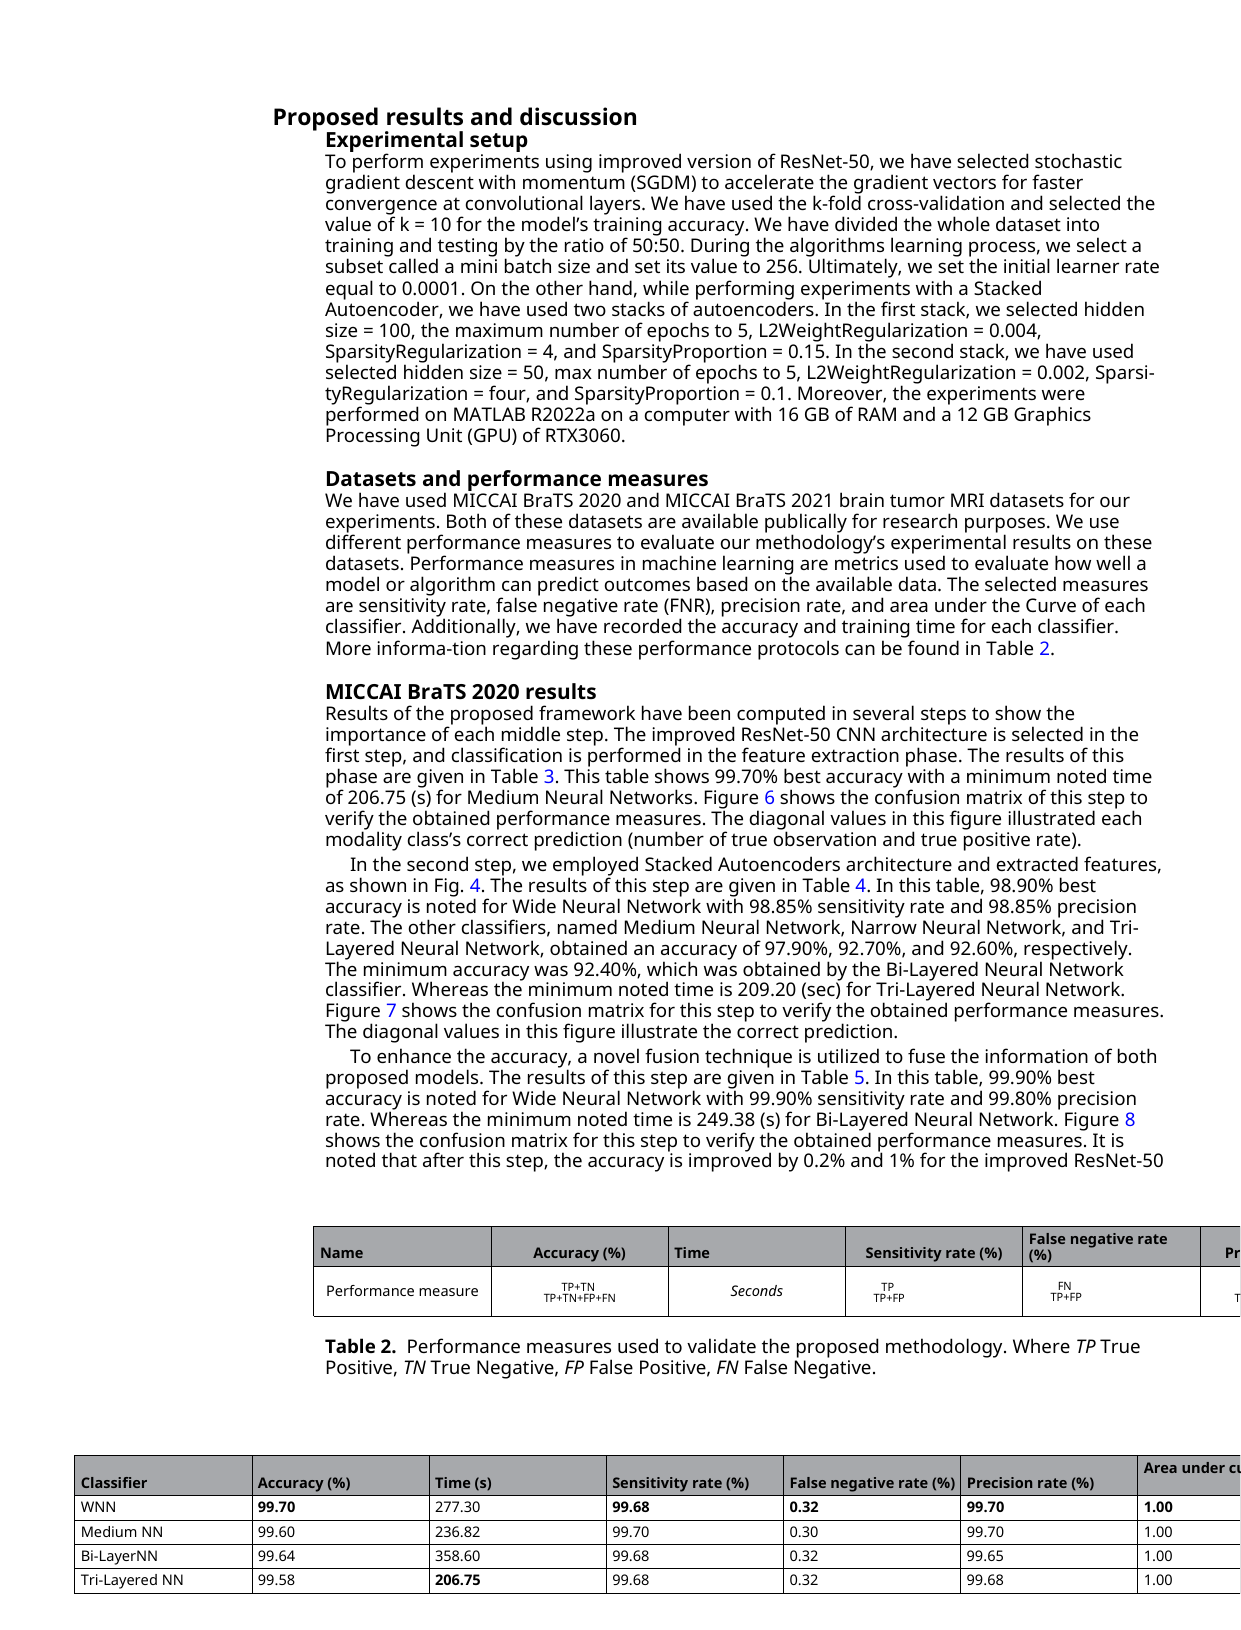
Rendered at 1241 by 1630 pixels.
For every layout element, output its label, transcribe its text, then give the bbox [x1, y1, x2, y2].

table_cell Tri-Layered NN [75, 1569, 252, 1593]
table_header Time (s) [430, 1456, 606, 1495]
table_cell 99.68 [607, 1545, 783, 1568]
table_cell Bi-LayerNN [75, 1545, 252, 1568]
table_cell 99.60 [253, 1521, 429, 1544]
table_cell 99.68 [607, 1569, 783, 1593]
text Table 2. Performance measures used to validate the proposed methodology. Where TP True Positive, TN True Negative, FP False Positive, FN False Negative. [325, 1337, 1165, 1378]
table_header Name [314, 1227, 491, 1266]
table_cell 0.32 [784, 1569, 960, 1593]
text MICCAI BraTS 2020 results Results of the proposed framework have been computed in several steps to show the importance of each middle step. The improved ResNet-50 CNN architecture is selected in the first step, and classification is performed in the feature extraction phase. The results of this phase are given in Table 3. This table shows 99.70% best accuracy with a minimum noted time of 206.75 (s) for Medium Neural Networks. Figure 6 shows the confusion matrix of this step to verify the obtained performance measures. The diagonal values in this figure illustrated each modality class’s correct prediction (number of true observation and true positive rate). [325, 682, 1165, 851]
table_cell 99.70 [607, 1521, 783, 1544]
table_cell 99.58 [253, 1569, 429, 1593]
table_cell 99.65 [961, 1545, 1137, 1568]
table_cell 99.68 [961, 1569, 1137, 1593]
text Experimental setup To perform experiments using improved version of ResNet-50, we have selected stochastic gradient descent with momentum (SGDM) to accelerate the gradient vectors for faster convergence at convolutional layers. We have used the k-fold cross-validation and selected the value of k = 10 for the model’s training accuracy. We have divided the whole dataset into training and testing by the ratio of 50:50. During the algorithms learning process, we select a subset called a mini batch size and set its value to 256. Ultimately, we set the initial learner rate equal to 0.0001. On the other hand, while performing experiments with a Stacked Autoencoder, we have used two stacks of autoencoders. In the first stack, we selected hidden size = 100, the maximum number of epochs to 5, L2WeightRegularization = 0.004, SparsityRegularization = 4, and SparsityProportion = 0.15. In the second stack, we have used selected hidden size = 50, max number of epochs to 5, L2WeightRegularization = 0.002, Sparsi-tyRegularization = four, and SparsityProportion = 0.1. Moreover, the experiments were performed on MATLAB R2022a on a computer with 16 GB of RAM and a 12 GB Graphics Processing Unit (GPU) of RTX3060. [325, 131, 1165, 446]
table_cell 1.00 [1138, 1496, 1240, 1520]
table_cell 99.70 [961, 1521, 1137, 1544]
text In the second step, we employed Stacked Autoencoders architecture and extracted features, as shown in Fig. 4. The results of this step are given in Table 4. In this table, 98.90% best accuracy is noted for Wide Neural Network with 98.85% sensitivity rate and 98.85% precision rate. The other classifiers, named Medium Neural Network, Narrow Neural Network, and Tri-Layered Neural Network, obtained an accuracy of 97.90%, 92.70%, and 92.60%, respectively. The minimum accuracy was 92.40%, which was obtained by the Bi-Layered Neural Network classifier. Whereas the minimum noted time is 209.20 (sec) for Tri-Layered Neural Network. Figure 7 shows the confusion matrix for this step to verify the obtained performance measures. The diagonal values in this figure illustrate the correct prediction. [325, 855, 1165, 1043]
table_cell FN TP+FP [1023, 1267, 1200, 1316]
table_cell 1.00 [1138, 1545, 1240, 1568]
text Proposed results and discussion [0, 105, 638, 131]
table_cell 1.00 [1138, 1521, 1240, 1544]
text To enhance the accuracy, a novel fusion technique is utilized to fuse the information of both proposed models. The results of this step are given in Table 5. In this table, 99.90% best accuracy is noted for Wide Neural Network with 99.90% sensitivity rate and 99.80% precision rate. Whereas the minimum noted time is 249.38 (s) for Bi-Layered Neural Network. Figure 8 shows the confusion matrix for this step to verify the obtained performance measures. It is noted that after this step, the accuracy is improved by 0.2% and 1% for the improved ResNet-50 [325, 1047, 1165, 1172]
table_header Sensitivity rate (%) [846, 1227, 1022, 1266]
table_cell 99.68 [607, 1496, 783, 1520]
table_cell 206.75 [430, 1569, 606, 1593]
table_cell TP TP+FP [846, 1267, 1022, 1316]
table_cell 0.30 [784, 1521, 960, 1544]
table_cell 277.30 [430, 1496, 606, 1520]
table_header Sensitivity rate (%) [607, 1456, 783, 1495]
table_cell 0.32 [784, 1545, 960, 1568]
table_header Precision rate (%) [961, 1456, 1137, 1495]
table_cell 236.82 [430, 1521, 606, 1544]
table_cell 358.60 [430, 1545, 606, 1568]
table_header False negative rate (%) [1023, 1227, 1200, 1266]
table_header Time [669, 1227, 845, 1266]
table_cell 0.32 [784, 1496, 960, 1520]
table_cell 99.70 [253, 1496, 429, 1520]
text Datasets and performance measures We have used MICCAI BraTS 2020 and MICCAI BraTS 2021 brain tumor MRI datasets for our experiments. Both of these datasets are available publically for research purposes. We use different performance measures to evaluate our methodology’s experimental results on these datasets. Performance measures in machine learning are metrics used to evaluate how well a model or algorithm can predict outcomes based on the available data. The selected measures are sensitivity rate, false negative rate (FNR), precision rate, and area under the Curve of each classifier. Additionally, we have recorded the accuracy and training time for each classifier. More informa-tion regarding these performance protocols can be found in Table 2. [325, 470, 1165, 659]
table_cell Performance measure [314, 1267, 491, 1316]
table_cell TP+TN TP+TN+FP+FN [492, 1267, 668, 1316]
table_cell 99.64 [253, 1545, 429, 1568]
table_header Classifier [75, 1456, 252, 1495]
table_cell Medium NN [75, 1521, 252, 1544]
table_cell 99.70 [961, 1496, 1137, 1520]
table_header Accuracy (%) [492, 1227, 668, 1266]
table_header Area under curve (%) [1138, 1456, 1240, 1495]
table_header False negative rate (%) [784, 1456, 960, 1495]
table_cell WNN [75, 1496, 252, 1520]
table_cell Seconds [669, 1267, 845, 1316]
table_header Accuracy (%) [253, 1456, 429, 1495]
table_cell TP TP+FN [1201, 1267, 1240, 1316]
table_cell 1.00 [1138, 1569, 1240, 1593]
table_header Precision rate (%) [1201, 1227, 1240, 1266]
